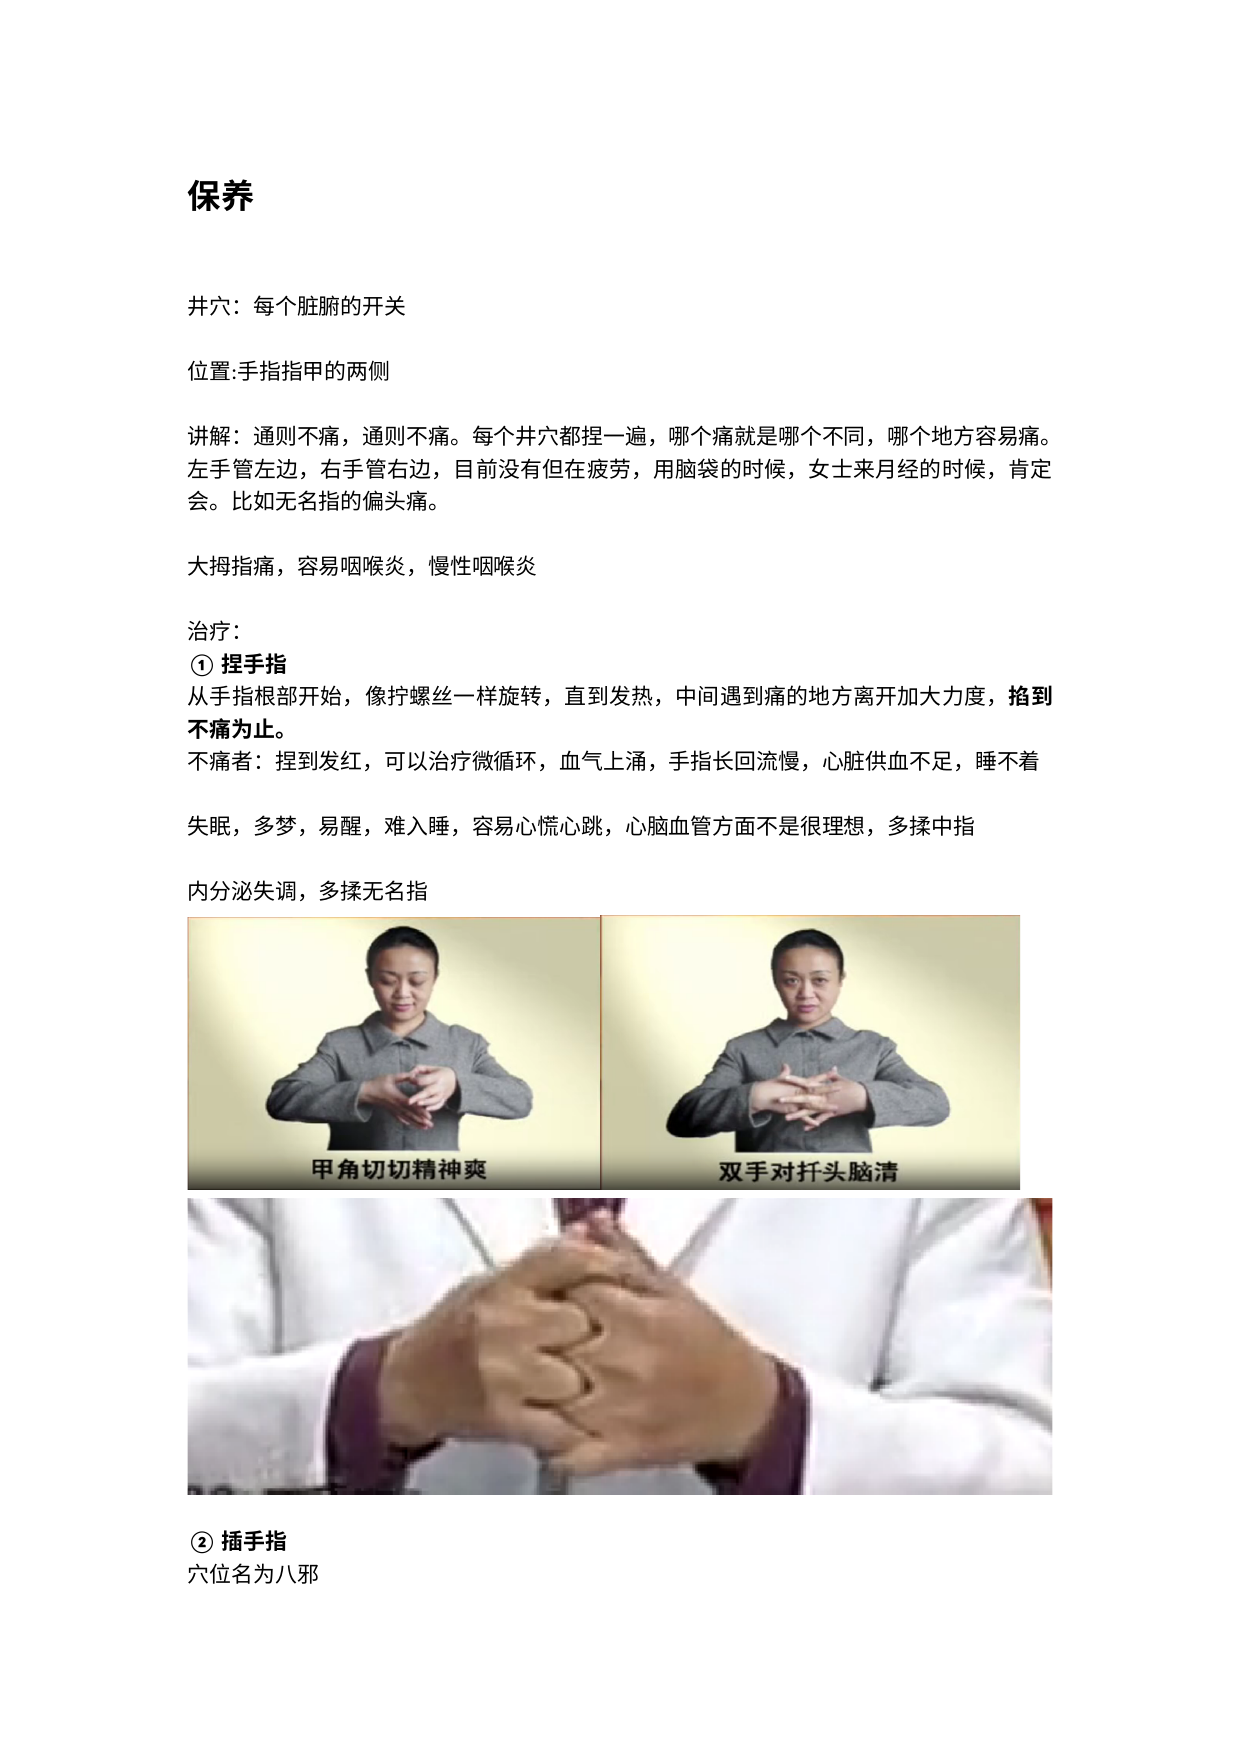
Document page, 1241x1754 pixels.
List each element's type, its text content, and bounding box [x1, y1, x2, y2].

subtitle 保养 [187, 162, 1053, 227]
text 从手指根部开始，像拧螺丝一样旋转，直到发热，中间遇到痛的地方离开加大力度，掐到不痛为止。 [187, 679, 1053, 744]
text ②插手指 [187, 1495, 1053, 1556]
text 讲解：通则不痛，通则不痛。每个井穴都捏一遍，哪个痛就是哪个不同，哪个地方容易痛。 [187, 419, 1053, 451]
picture [187, 1198, 1053, 1495]
text 穴位名为八邪 [187, 1556, 1053, 1589]
text 失眠，多梦，易醒，难入睡，容易心慌心跳，心脑血管方面不是很理想，多揉中指 [187, 809, 1053, 841]
picture [187, 915, 1021, 1190]
text ①捏手指 [187, 646, 1053, 679]
text 左手管左边，右手管右边，目前没有但在疲劳，用脑袋的时候，女士来月经的时候，肯定会。比如无名指的偏头痛。 [187, 451, 1053, 516]
text 内分泌失调，多揉无名指 [187, 874, 1053, 906]
text 大拇指痛，容易咽喉炎，慢性咽喉炎 [187, 549, 1053, 581]
text 不痛者：捏到发红，可以治疗微循环，血气上涌，手指长回流慢，心脏供血不足，睡不着 [187, 744, 1053, 776]
text 井穴：每个脏腑的开关 [187, 289, 1053, 321]
text 位置:手指指甲的两侧 [187, 354, 1053, 386]
text 治疗： [187, 614, 1053, 646]
